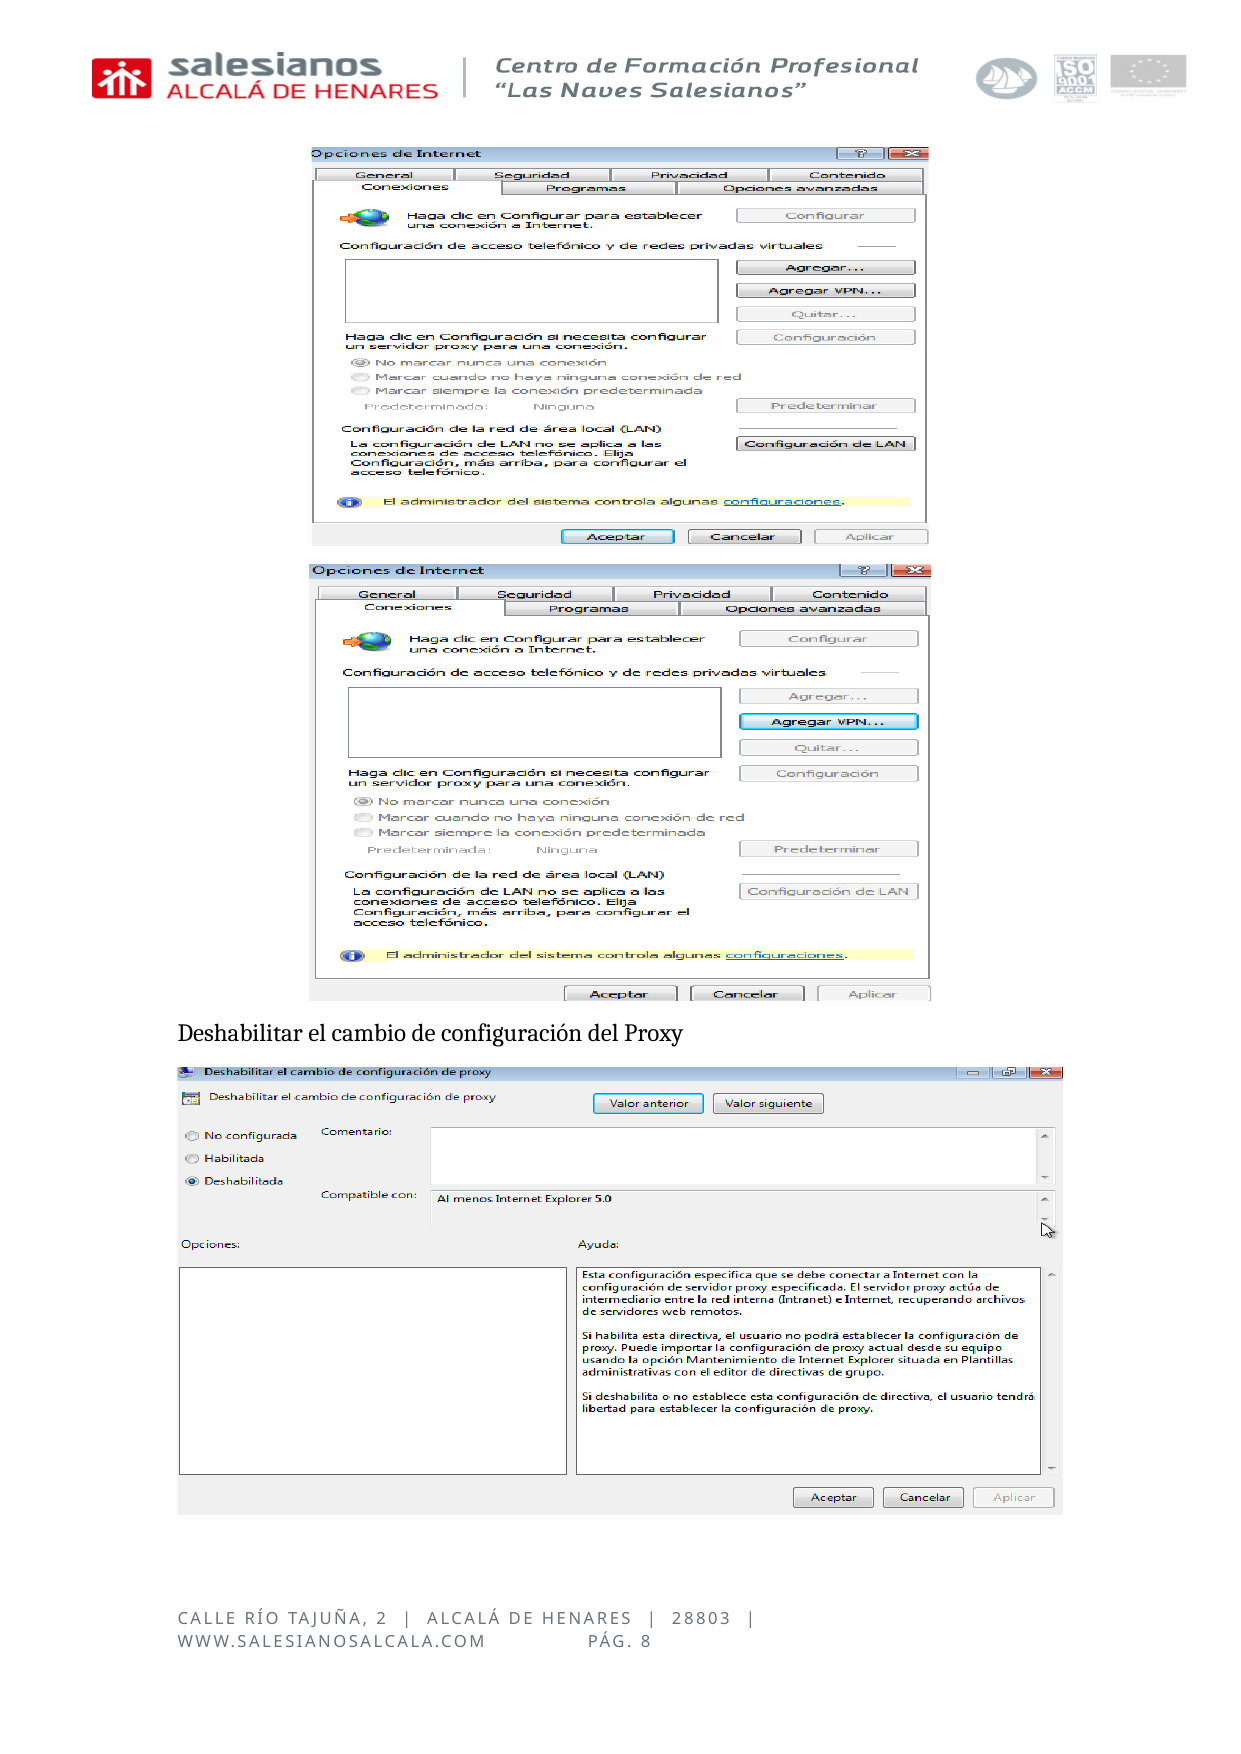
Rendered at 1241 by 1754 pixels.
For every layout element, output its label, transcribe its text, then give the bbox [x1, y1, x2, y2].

picture [177, 1067, 1063, 1515]
picture [309, 564, 932, 1001]
text Deshabilitar el cambio de configuración del Proxy [177, 1019, 1063, 1048]
picture [311, 147, 929, 546]
